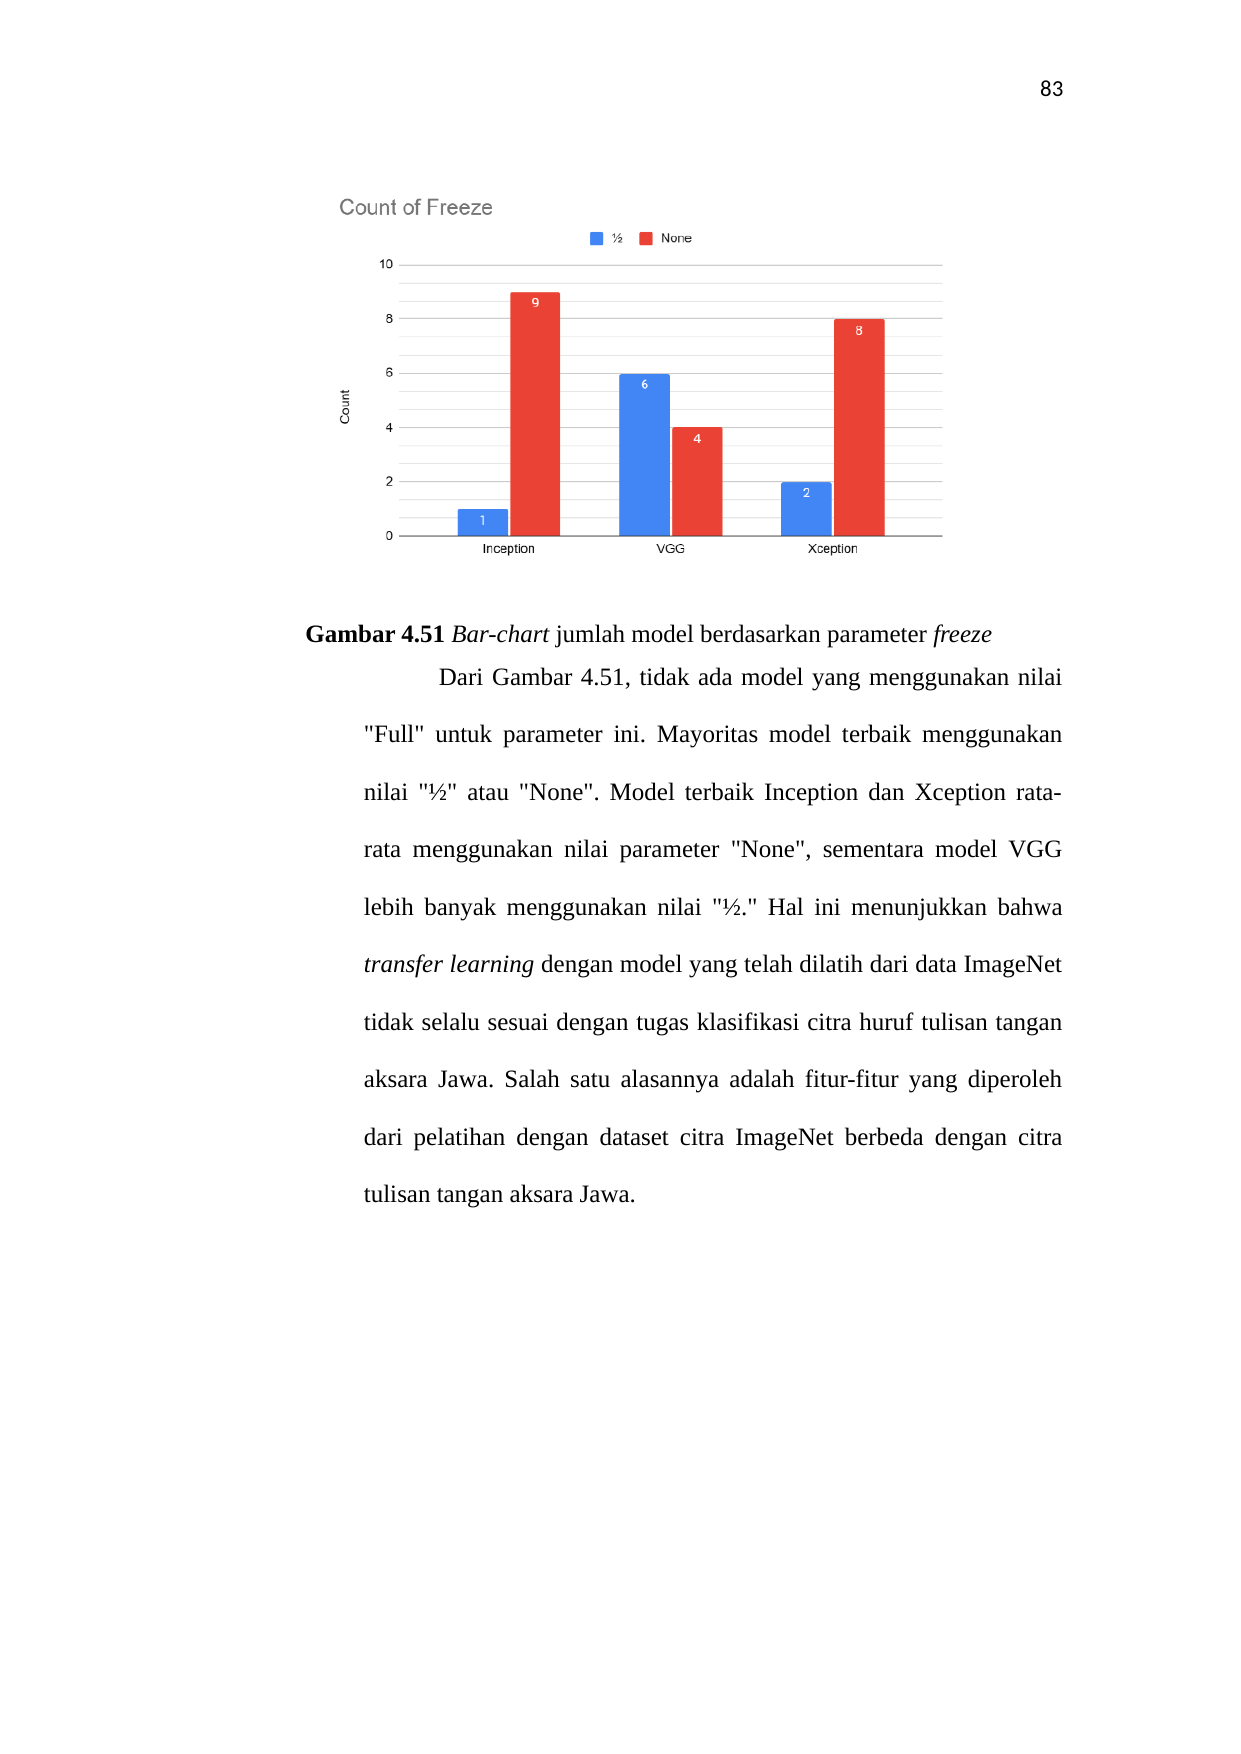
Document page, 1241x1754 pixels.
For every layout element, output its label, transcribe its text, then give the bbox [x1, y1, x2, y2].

picture [319, 177, 962, 575]
